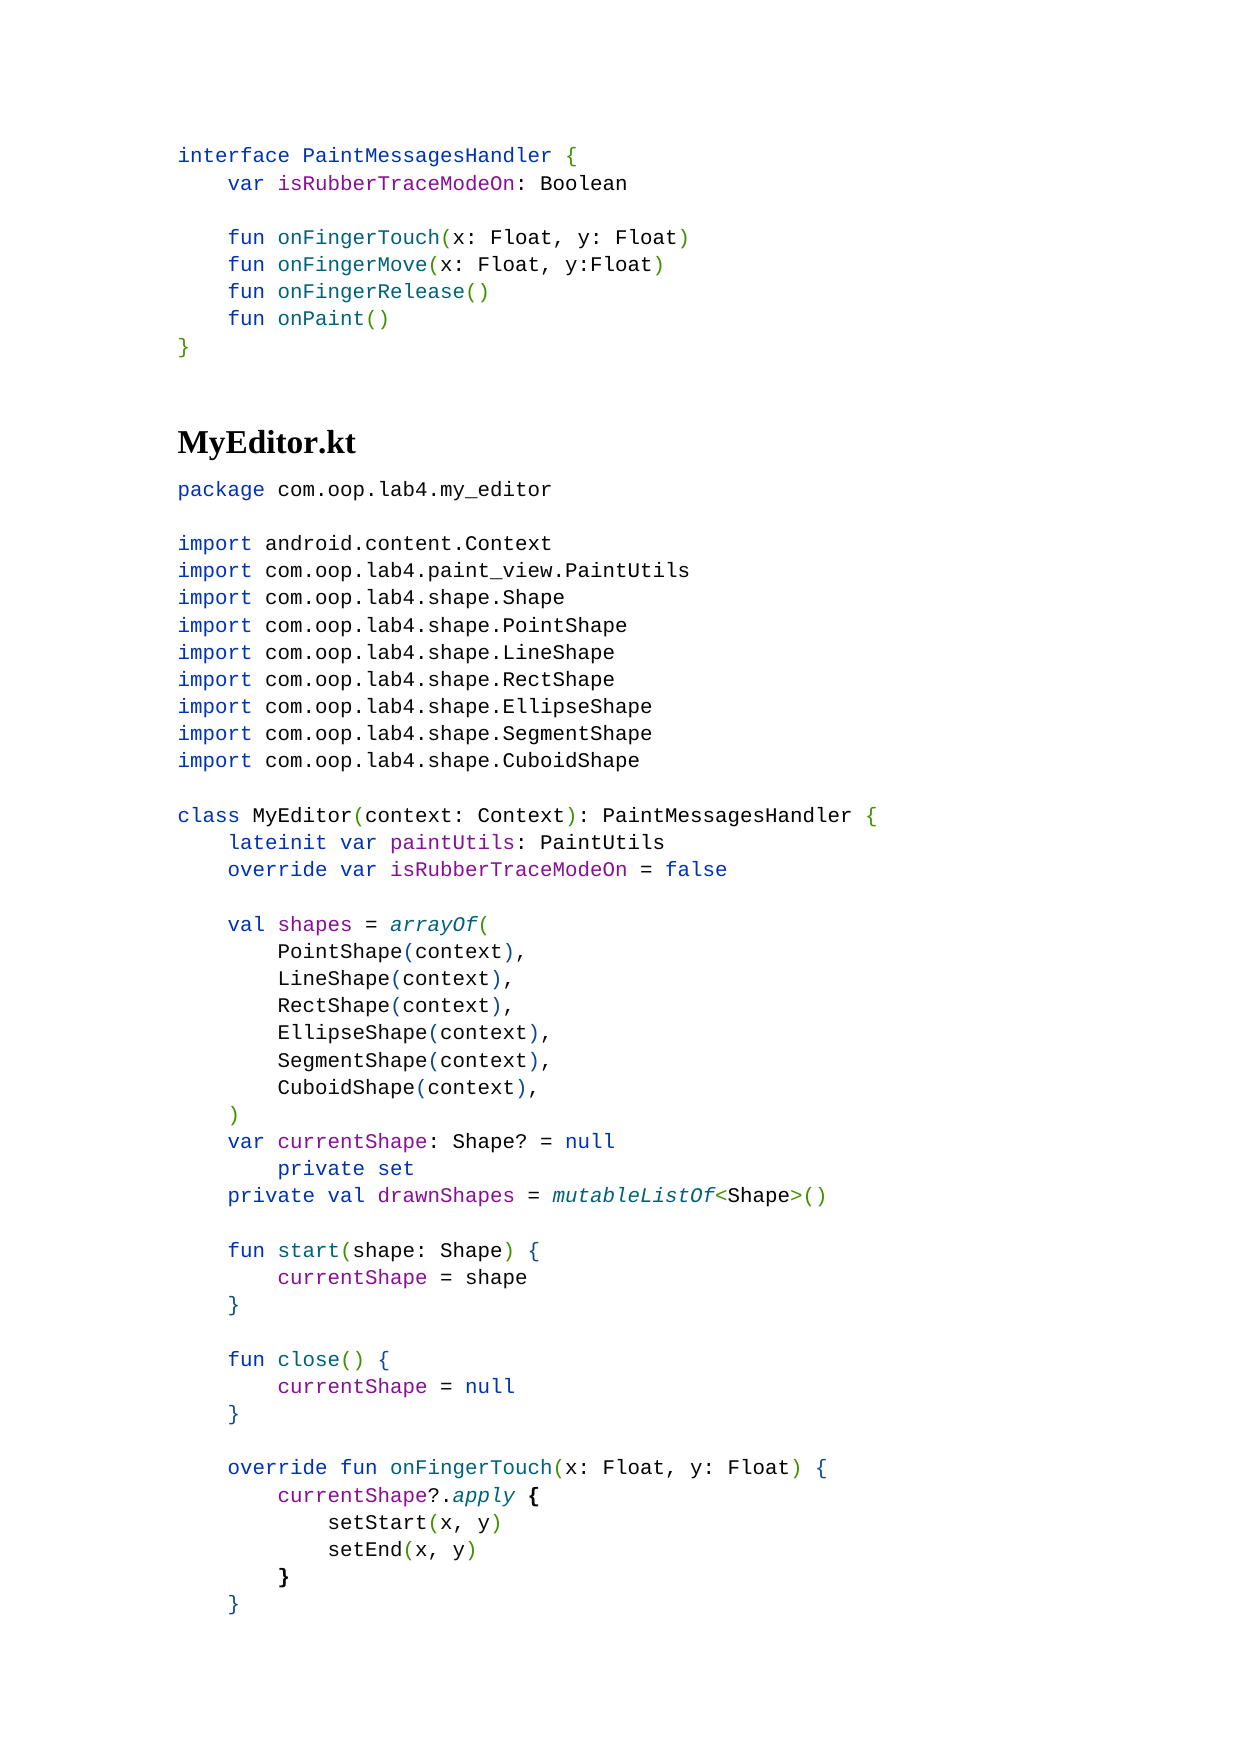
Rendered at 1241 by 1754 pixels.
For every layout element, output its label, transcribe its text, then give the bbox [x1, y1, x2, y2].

text fun onFingerTouch(x: Float, y: Float) fun onFingerMove(x: Float, y:Float) fun onFingerRelease() fun onPaint() } [177, 200, 1152, 389]
text val shapes = arrayOf( PointShape(context), LineShape(context), RectShape(context), EllipseShape(context), SegmentShape(context), CuboidShape(context), ) var currentShape: Shape? = null private set private val drawnShapes = mutableListOf<Shape>() [177, 886, 1152, 1209]
text MyEditor.kt [177, 423, 1152, 461]
text fun start(shape: Shape) { currentShape = shape } [177, 1213, 1152, 1318]
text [177, 1430, 1152, 1617]
text interface PaintMessagesHandler { var isRubberTraceModeOn: Boolean [177, 118, 1152, 196]
text class MyEditor(context: Context): PaintMessagesHandler { lateinit var paintUtils: PaintUtils override var isRubberTraceModeOn = false [177, 778, 1152, 883]
text fun close() { currentShape = null } [177, 1321, 1152, 1427]
text package com.oop.lab4.my_editor import android.content.Context import com.oop.lab4.paint_view.PaintUtils import com.oop.lab4.shape.Shape import com.oop.lab4.shape.PointShape import com.oop.lab4.shape.LineShape import com.oop.lab4.shape.RectShape import com.oop.lab4.shape.EllipseShape import com.oop.lab4.shape.SegmentShape import com.oop.lab4.shape.CuboidShape [177, 479, 1152, 774]
